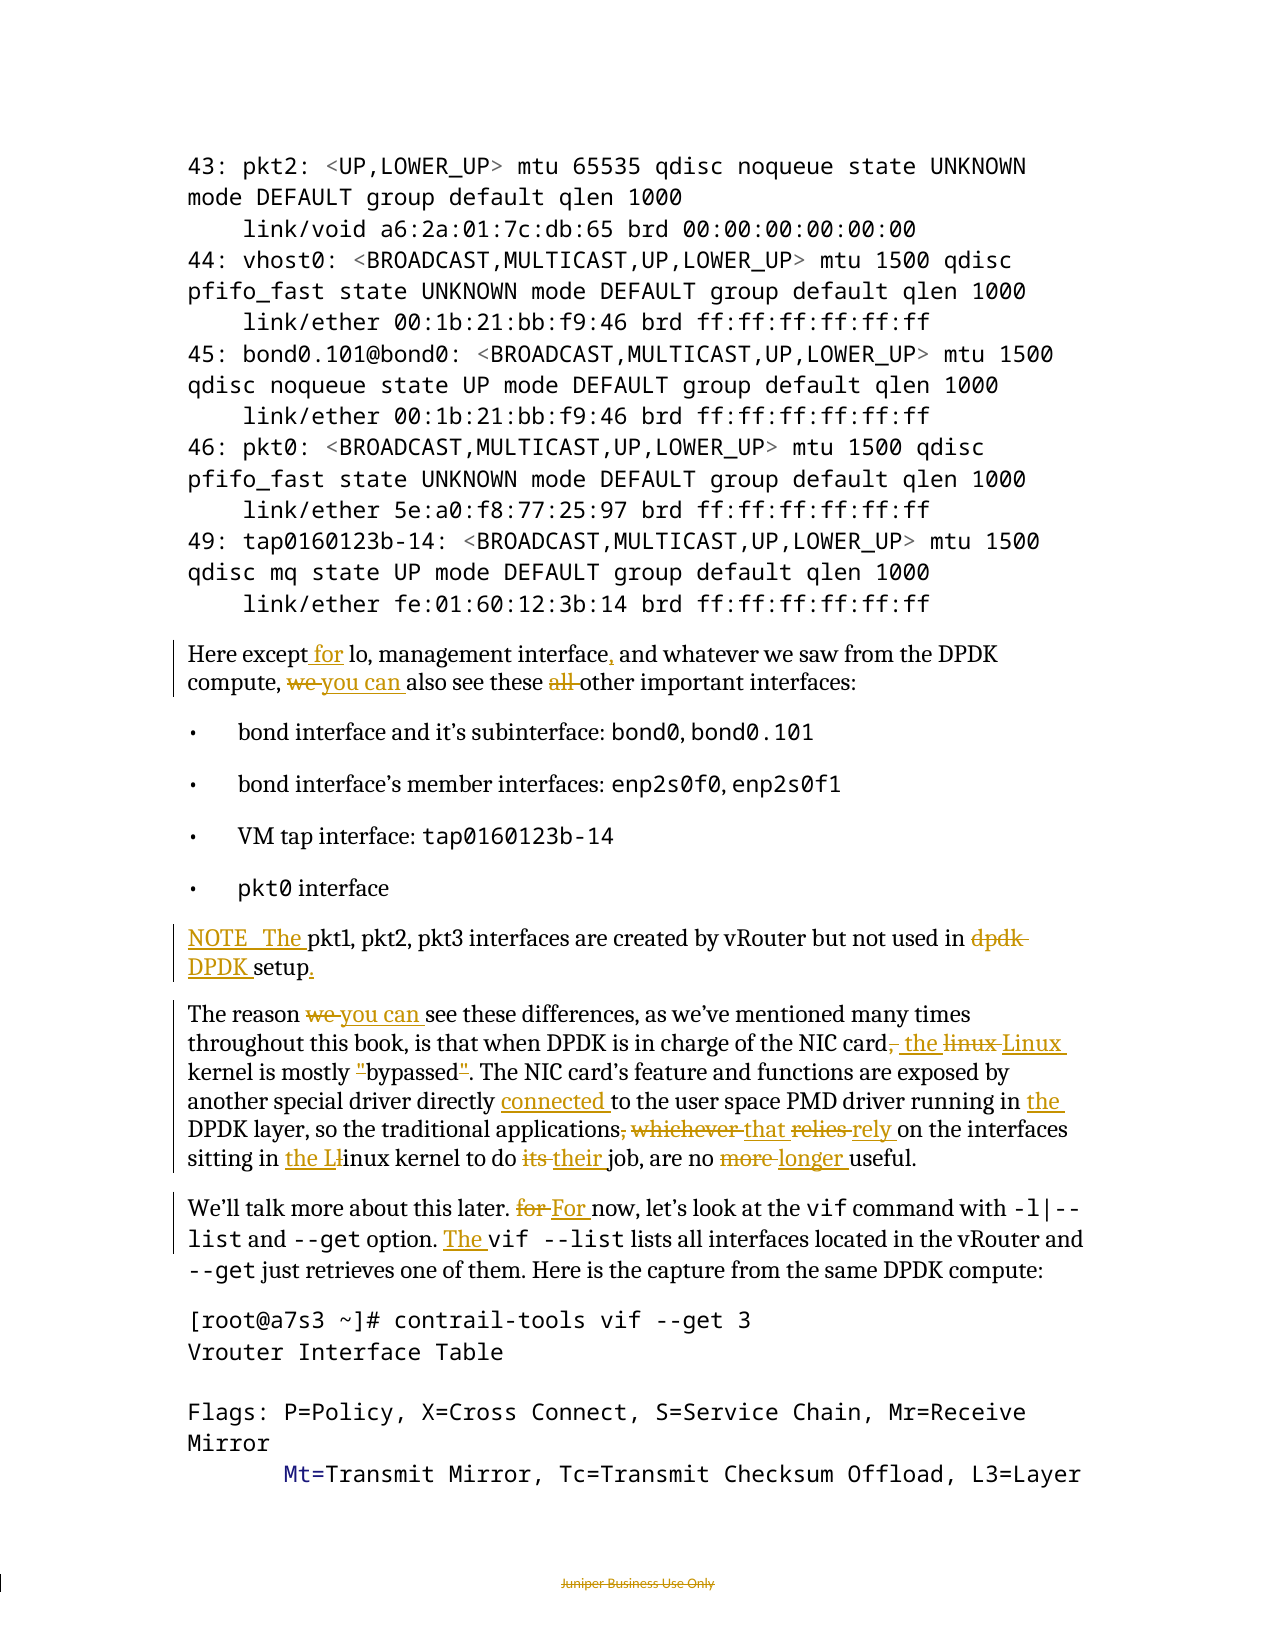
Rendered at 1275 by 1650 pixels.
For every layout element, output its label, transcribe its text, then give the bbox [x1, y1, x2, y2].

list pkt0 interface [187, 872, 1087, 903]
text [187, 150, 1087, 619]
text We’ll talk more about this later. now, let’s look at the vif command with -l|--list and --get option. vif --list lists all interfaces located in the vRouter and --get just retrieves one of them. Here is the capture from the same DPDK compute: [187, 1192, 1087, 1285]
text pkt1, pkt2, pkt3 interfaces are created by vRouter but not used in setup [187, 924, 1087, 982]
list bond interface’s member interfaces: enp2s0f0, enp2s0f1 [187, 768, 1087, 799]
text The reason see these differences, as we’ve mentioned many times throughout this book, is that when DPDK is in charge of the NIC cardkernel is mostly bypassed. The NIC card’s feature and functions are exposed by another special driver directly to the user space PMD driver running in DPDK layer, so the traditional applications on the interfaces sitting in inux kernel to do job, are no useful. [187, 1000, 1087, 1173]
list VM tap interface: tap0160123b-14 [187, 820, 1087, 851]
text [187, 1304, 1087, 1489]
text Here except lo, management interface and whatever we saw from the DPDK compute, also see these other important interfaces: [187, 639, 1087, 697]
list bond interface and it’s subinterface: bond0, bond0.101 [187, 716, 1087, 747]
